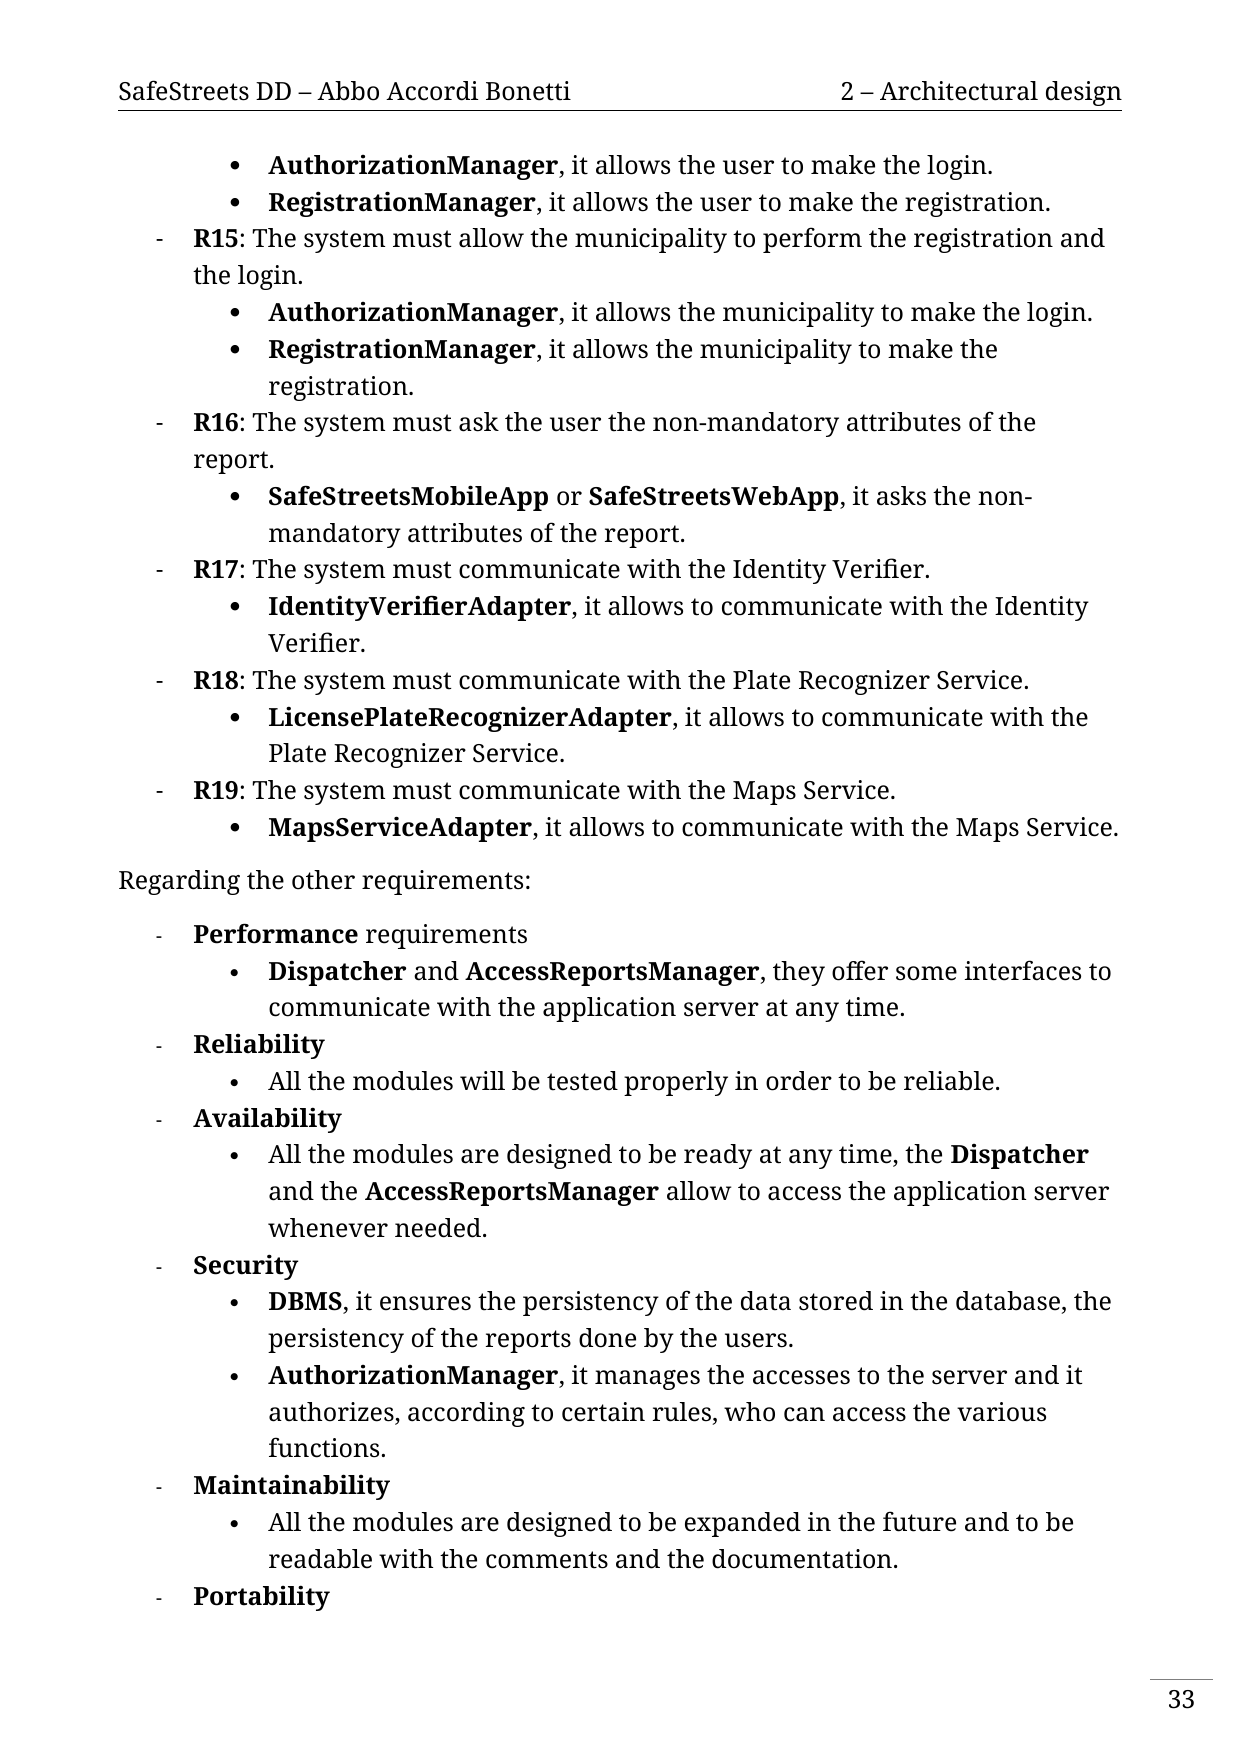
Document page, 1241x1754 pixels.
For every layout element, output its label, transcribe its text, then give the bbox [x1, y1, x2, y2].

text Regarding the other requirements: [118, 863, 1122, 897]
list Dispatcher and AccessReportsManager, they offer some interfaces to communicate with the application server at any time. [231, 953, 1122, 1024]
list RegistrationManager, it allows the user to make the registration. [231, 184, 1122, 218]
list SafeStreetsMobileApp or SafeStreetsWebApp, it asks the non-mandatory attributes of the report. [231, 478, 1122, 549]
list Maintainability [156, 1468, 1122, 1502]
list RegistrationManager, it allows the municipality to make the registration. [231, 331, 1122, 402]
list R18: The system must communicate with the Plate Recognizer Service. [156, 662, 1122, 696]
list AuthorizationManager, it allows the municipality to make the login. [231, 295, 1122, 329]
list IdentityVerifierAdapter, it allows to communicate with the Identity Verifier. [231, 589, 1122, 660]
list MapsServiceAdapter, it allows to communicate with the Maps Service. [231, 809, 1122, 843]
list LicensePlateRecognizerAdapter, it allows to communicate with the Plate Recognizer Service. [231, 699, 1122, 770]
list AuthorizationManager, it allows the user to make the login. [231, 148, 1122, 182]
list Performance requirements [156, 916, 1122, 950]
list All the modules are designed to be ready at any time, the Dispatcher and the AccessReportsManager allow to access the application server whenever needed. [231, 1137, 1122, 1244]
list Portability [156, 1578, 1122, 1612]
list DBMS, it ensures the persistency of the data stored in the database, the persistency of the reports done by the users. [231, 1284, 1122, 1355]
list All the modules will be tested properly in order to be reliable. [231, 1063, 1122, 1097]
list AuthorizationManager, it manages the accesses to the server and it authorizes, according to certain rules, who can access the various functions. [231, 1358, 1122, 1465]
list R17: The system must communicate with the Identity Verifier. [156, 552, 1122, 586]
list R15: The system must allow the municipality to perform the registration and the login. [156, 221, 1122, 292]
list R16: The system must ask the user the non-mandatory attributes of the report. [156, 405, 1122, 476]
list Security [156, 1247, 1122, 1281]
list R19: The system must communicate with the Maps Service. [156, 773, 1122, 807]
list Reliability [156, 1027, 1122, 1061]
list Availability [156, 1100, 1122, 1134]
list All the modules are designed to be expanded in the future and to be readable with the comments and the documentation. [231, 1505, 1122, 1576]
